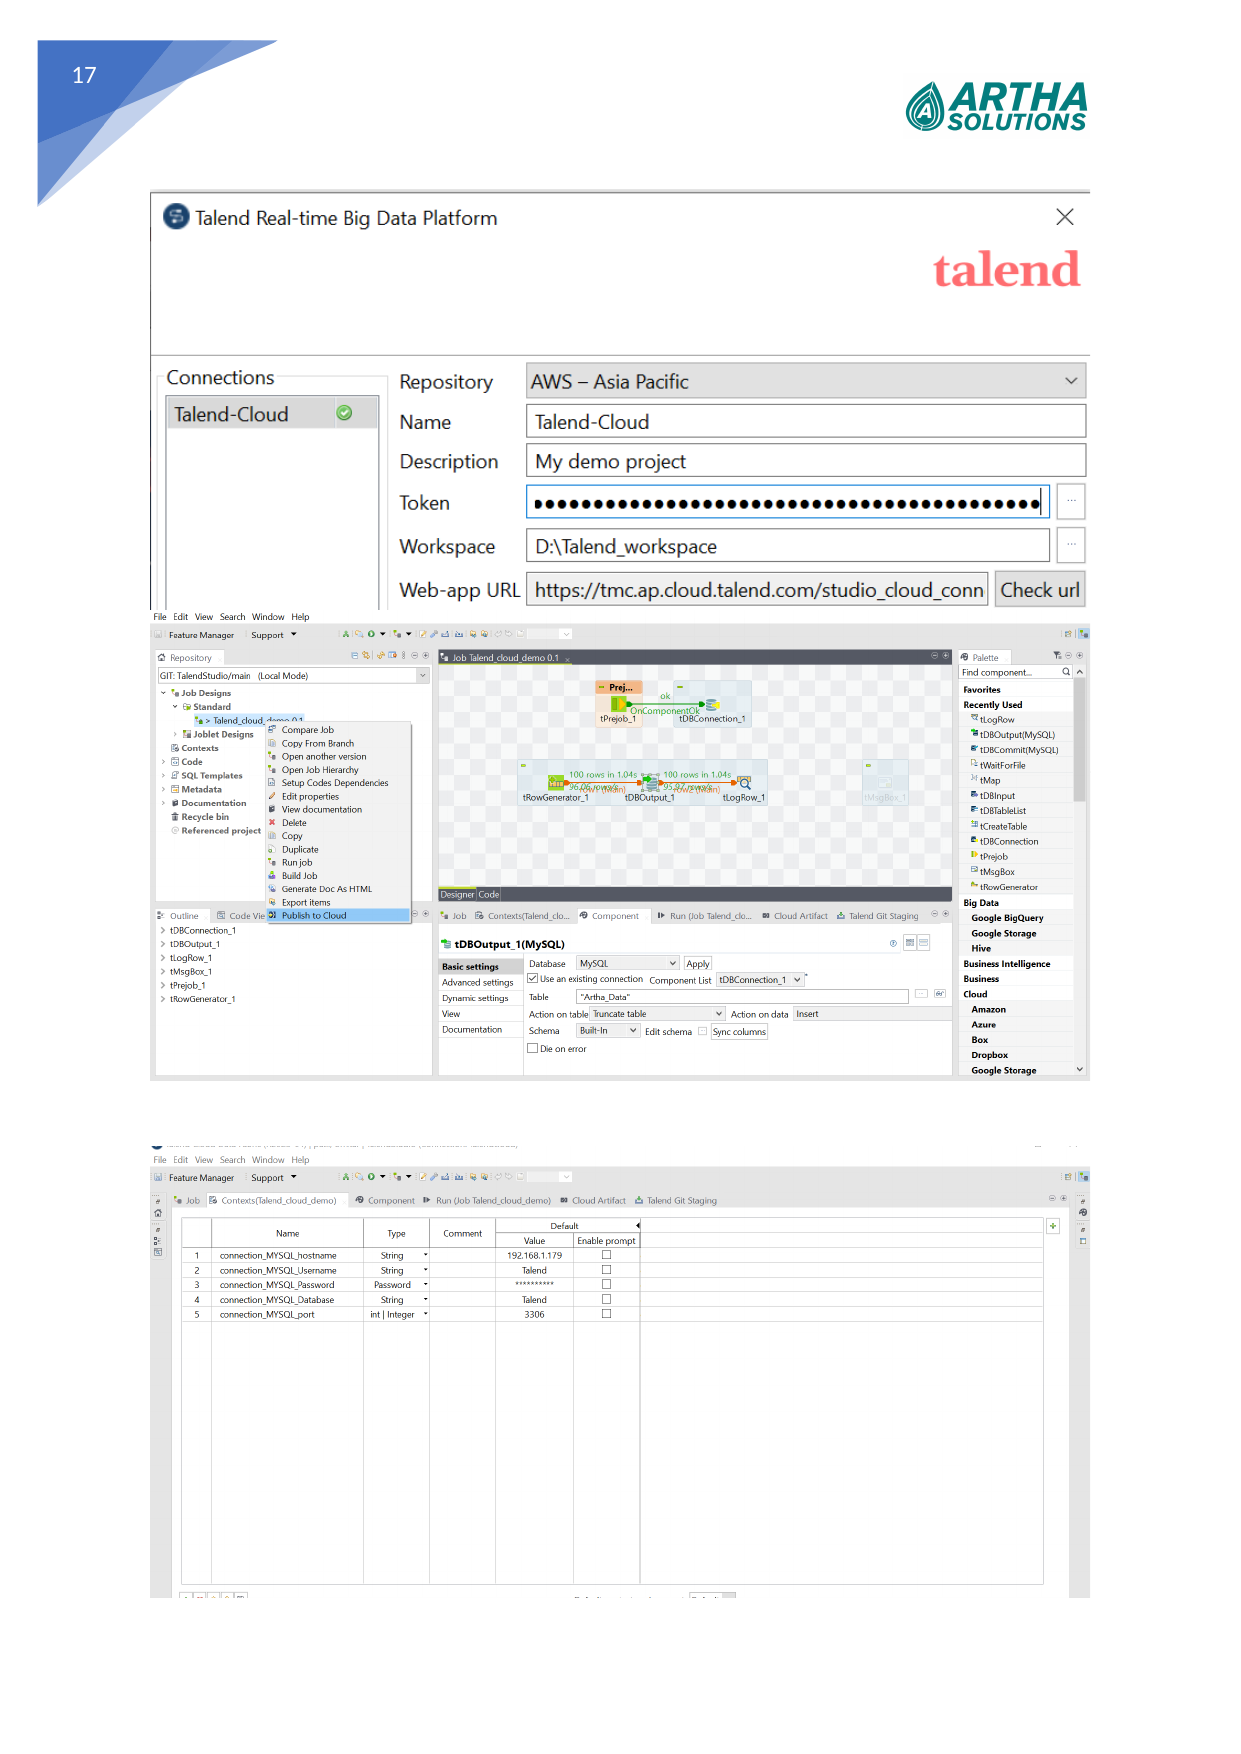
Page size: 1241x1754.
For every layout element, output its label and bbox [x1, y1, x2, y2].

picture [150, 1146, 1091, 1598]
picture [37, 40, 1091, 1081]
picture [902, 73, 1091, 139]
